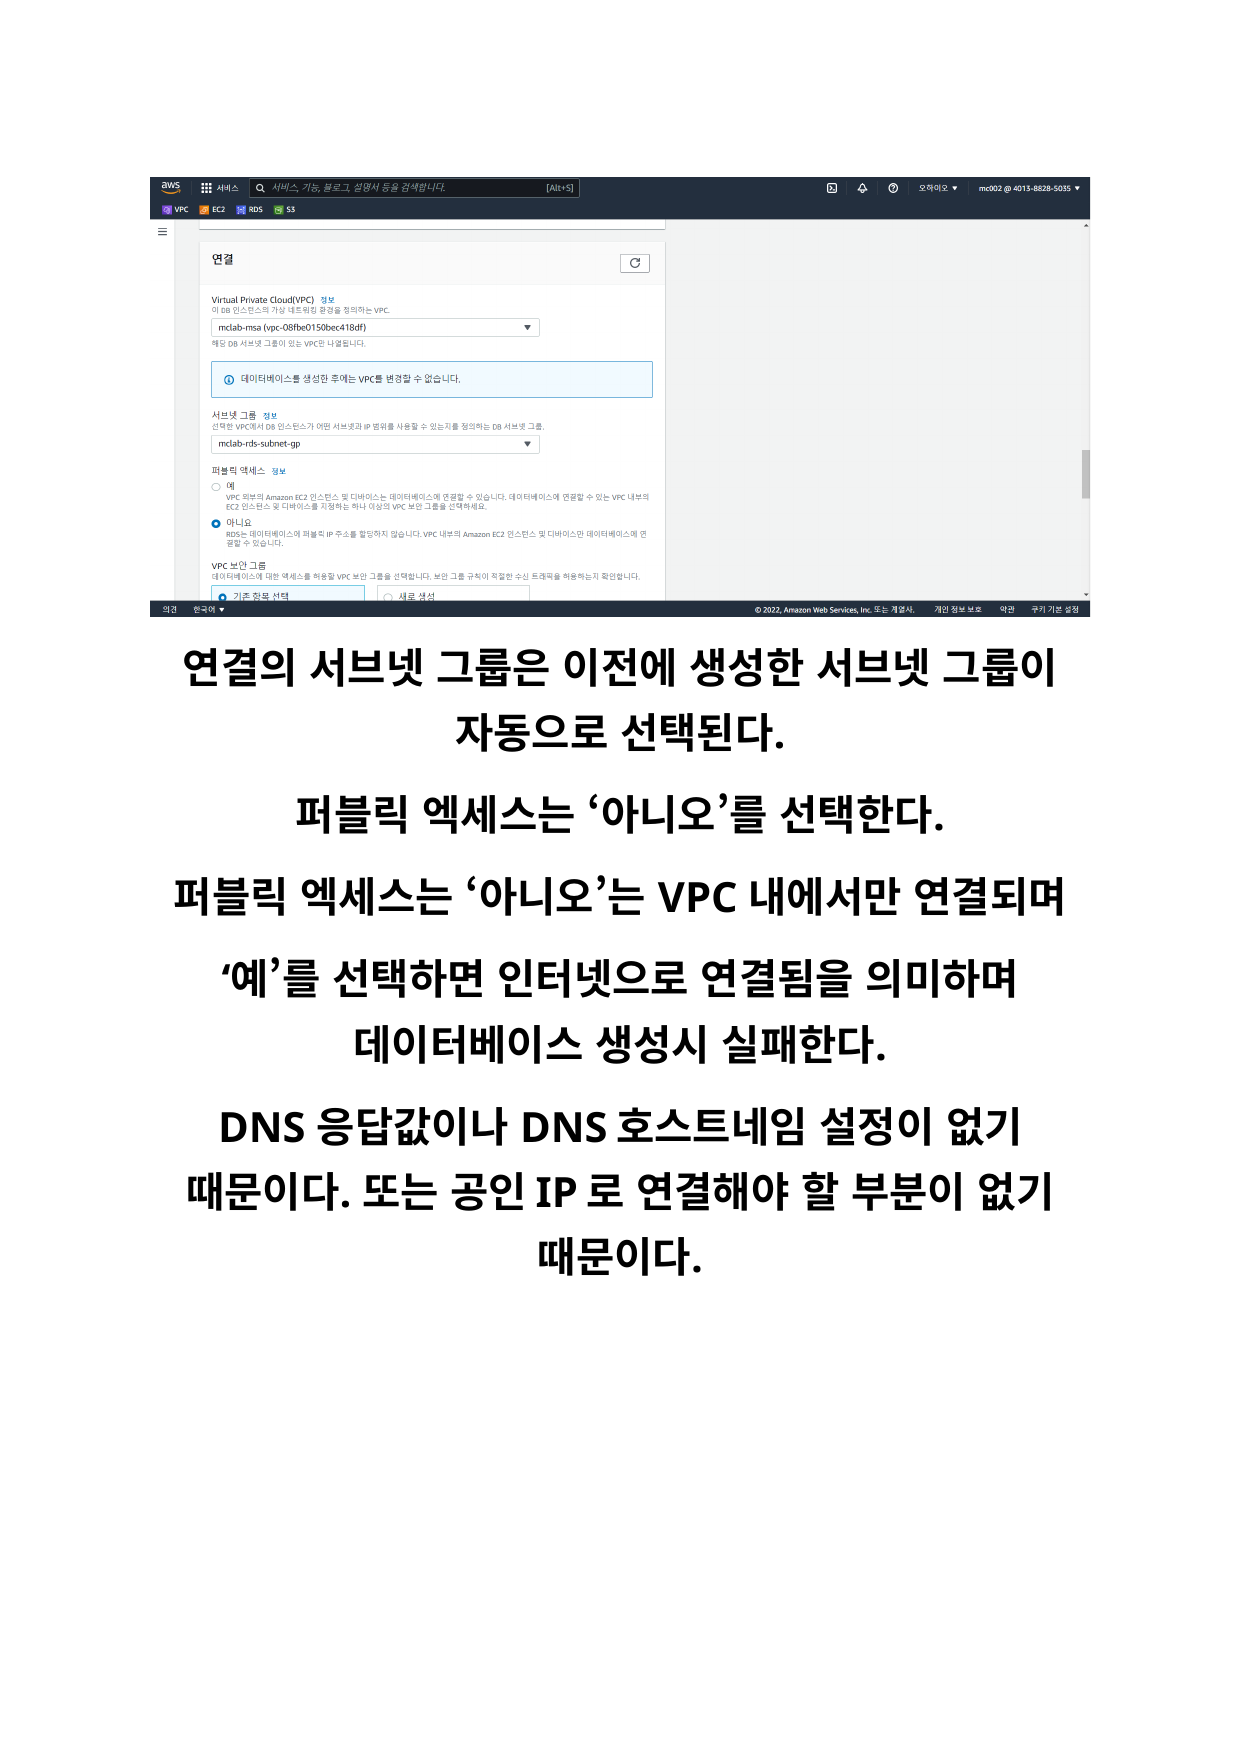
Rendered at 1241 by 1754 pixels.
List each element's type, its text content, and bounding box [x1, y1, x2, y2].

text 퍼블릭 엑세스는 ‘아니오’를 선택한다. [150, 782, 1090, 843]
picture [150, 177, 1091, 617]
text 연결의 서브넷 그룹은 이전에 생성한 서브넷 그룹이 자동으로 선택된다. [150, 635, 1090, 761]
text DNS 응답값이나 DNS호스트네임 설정이 없기 때문이다. 또는 공인IP로 연결해야 할 부분이 없기 때문이다. [150, 1094, 1090, 1285]
text ‘예’를 선택하면 인터넷으로 연결됨을 의미하며 데이터베이스 생성시 실패한다. [150, 946, 1090, 1072]
text 퍼블릭 엑세스는 ‘아니오’는 VPC 내에서만 연결되며 [150, 864, 1090, 925]
